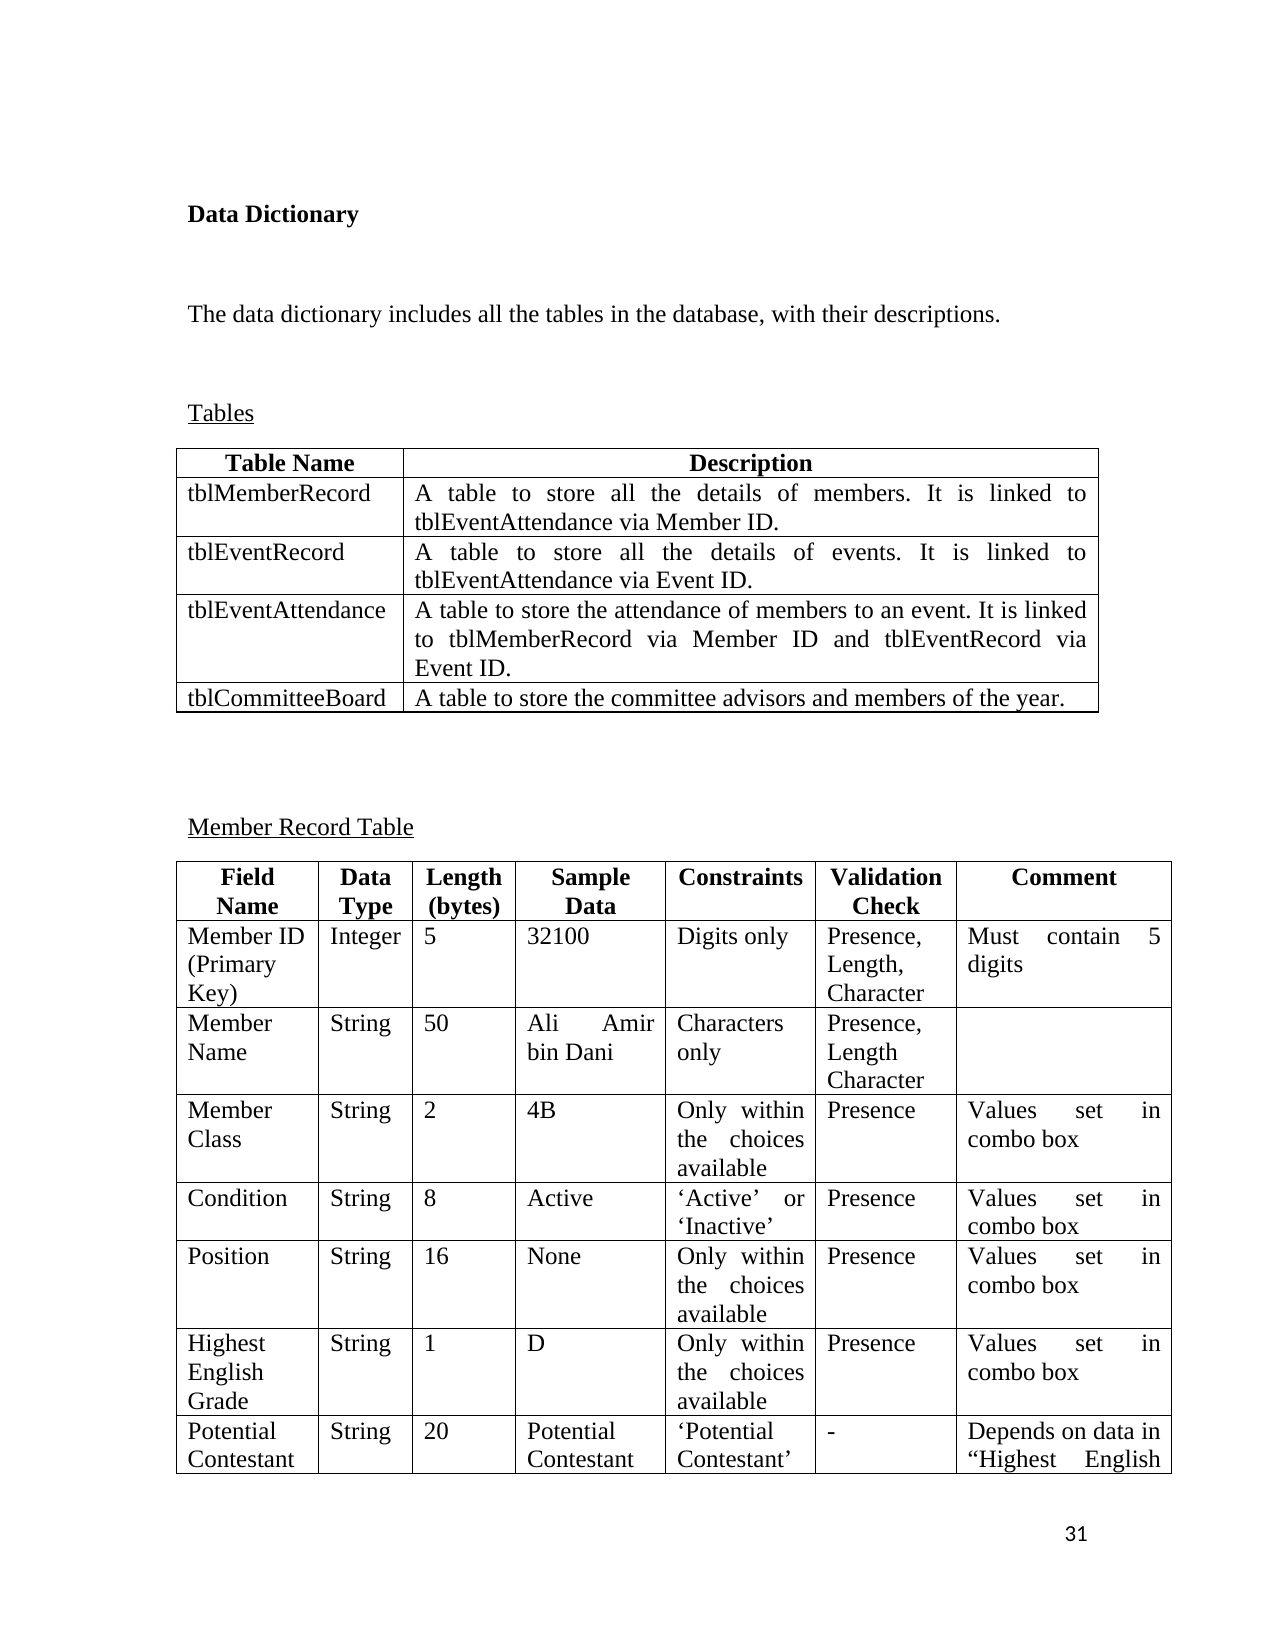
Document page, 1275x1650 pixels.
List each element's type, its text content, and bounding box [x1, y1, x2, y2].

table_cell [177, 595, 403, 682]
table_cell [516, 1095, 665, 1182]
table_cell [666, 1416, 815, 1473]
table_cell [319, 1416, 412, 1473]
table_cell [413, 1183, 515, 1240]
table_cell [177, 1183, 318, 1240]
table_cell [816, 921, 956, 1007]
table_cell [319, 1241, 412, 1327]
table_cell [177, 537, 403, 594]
text Data Dictionary [187, 199, 1087, 228]
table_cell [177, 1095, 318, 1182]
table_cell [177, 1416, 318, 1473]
text Tables [187, 398, 1087, 427]
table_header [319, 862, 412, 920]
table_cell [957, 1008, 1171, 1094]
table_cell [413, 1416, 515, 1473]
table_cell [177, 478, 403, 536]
text Member Record Table [187, 812, 1087, 840]
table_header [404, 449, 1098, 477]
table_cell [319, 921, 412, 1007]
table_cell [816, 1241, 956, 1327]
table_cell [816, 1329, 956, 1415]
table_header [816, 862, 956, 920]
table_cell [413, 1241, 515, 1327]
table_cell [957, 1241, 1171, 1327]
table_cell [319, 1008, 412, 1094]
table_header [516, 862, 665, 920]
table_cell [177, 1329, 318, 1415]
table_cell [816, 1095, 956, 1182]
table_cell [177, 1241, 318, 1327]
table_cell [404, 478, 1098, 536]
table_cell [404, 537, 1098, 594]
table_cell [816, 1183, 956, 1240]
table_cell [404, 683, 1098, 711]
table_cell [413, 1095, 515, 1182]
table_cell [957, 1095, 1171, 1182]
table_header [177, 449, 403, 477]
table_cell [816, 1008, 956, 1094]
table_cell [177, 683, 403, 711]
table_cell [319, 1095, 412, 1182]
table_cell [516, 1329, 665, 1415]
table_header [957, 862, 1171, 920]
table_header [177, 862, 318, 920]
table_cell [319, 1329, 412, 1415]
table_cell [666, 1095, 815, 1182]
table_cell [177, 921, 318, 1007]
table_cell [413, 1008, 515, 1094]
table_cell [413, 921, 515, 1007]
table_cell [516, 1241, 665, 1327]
text The data dictionary includes all the tables in the database, with their descriptions. [187, 299, 1087, 327]
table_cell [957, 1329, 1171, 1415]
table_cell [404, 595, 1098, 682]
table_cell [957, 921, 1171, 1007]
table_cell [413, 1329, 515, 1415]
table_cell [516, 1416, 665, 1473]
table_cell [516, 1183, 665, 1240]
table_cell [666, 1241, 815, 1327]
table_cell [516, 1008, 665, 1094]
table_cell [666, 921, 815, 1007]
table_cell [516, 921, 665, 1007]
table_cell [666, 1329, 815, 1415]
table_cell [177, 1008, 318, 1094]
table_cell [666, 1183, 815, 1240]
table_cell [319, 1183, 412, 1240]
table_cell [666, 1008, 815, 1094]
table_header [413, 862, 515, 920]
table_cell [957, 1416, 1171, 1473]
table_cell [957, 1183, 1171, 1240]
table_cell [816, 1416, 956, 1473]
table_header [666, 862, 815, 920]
